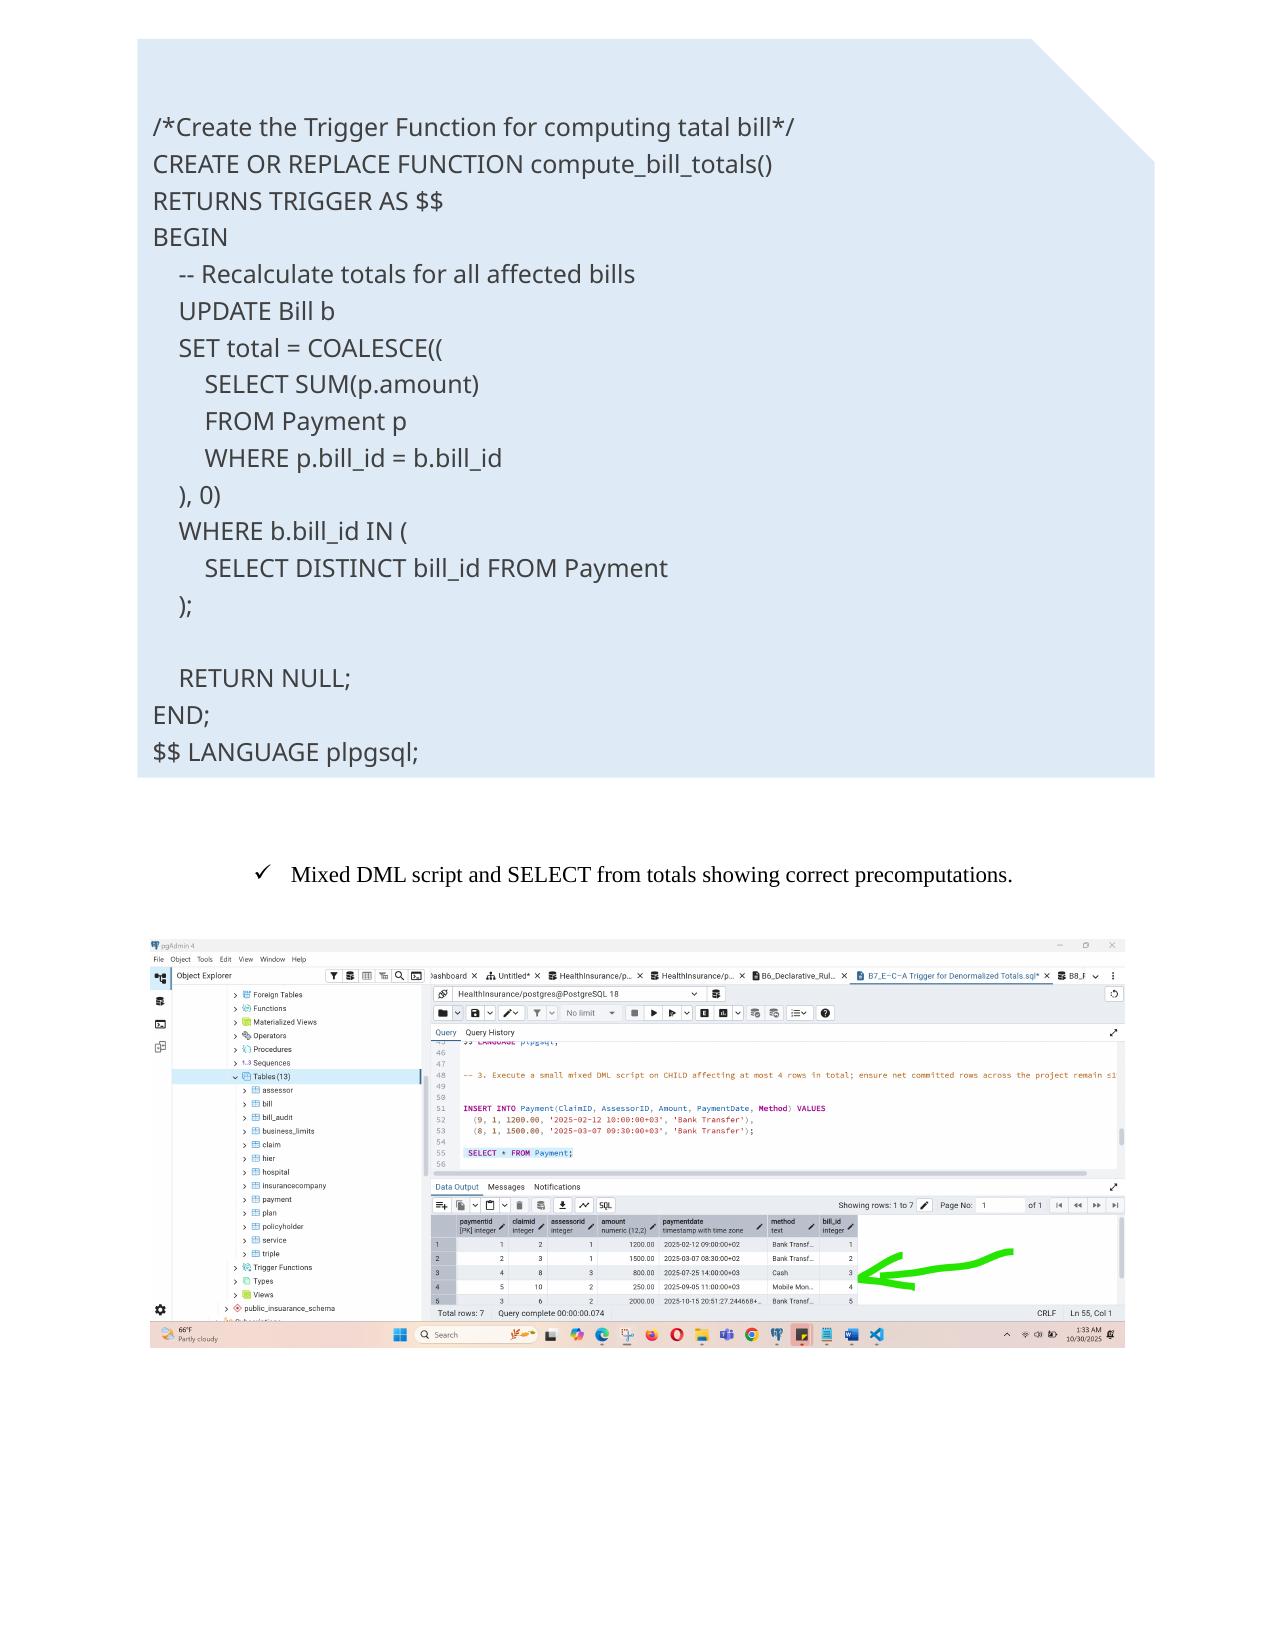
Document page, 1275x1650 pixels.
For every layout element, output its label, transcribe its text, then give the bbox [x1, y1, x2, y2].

list Mixed DML script and SELECT from totals showing correct precomputations. [253, 861, 1125, 887]
picture [150, 939, 1125, 1348]
